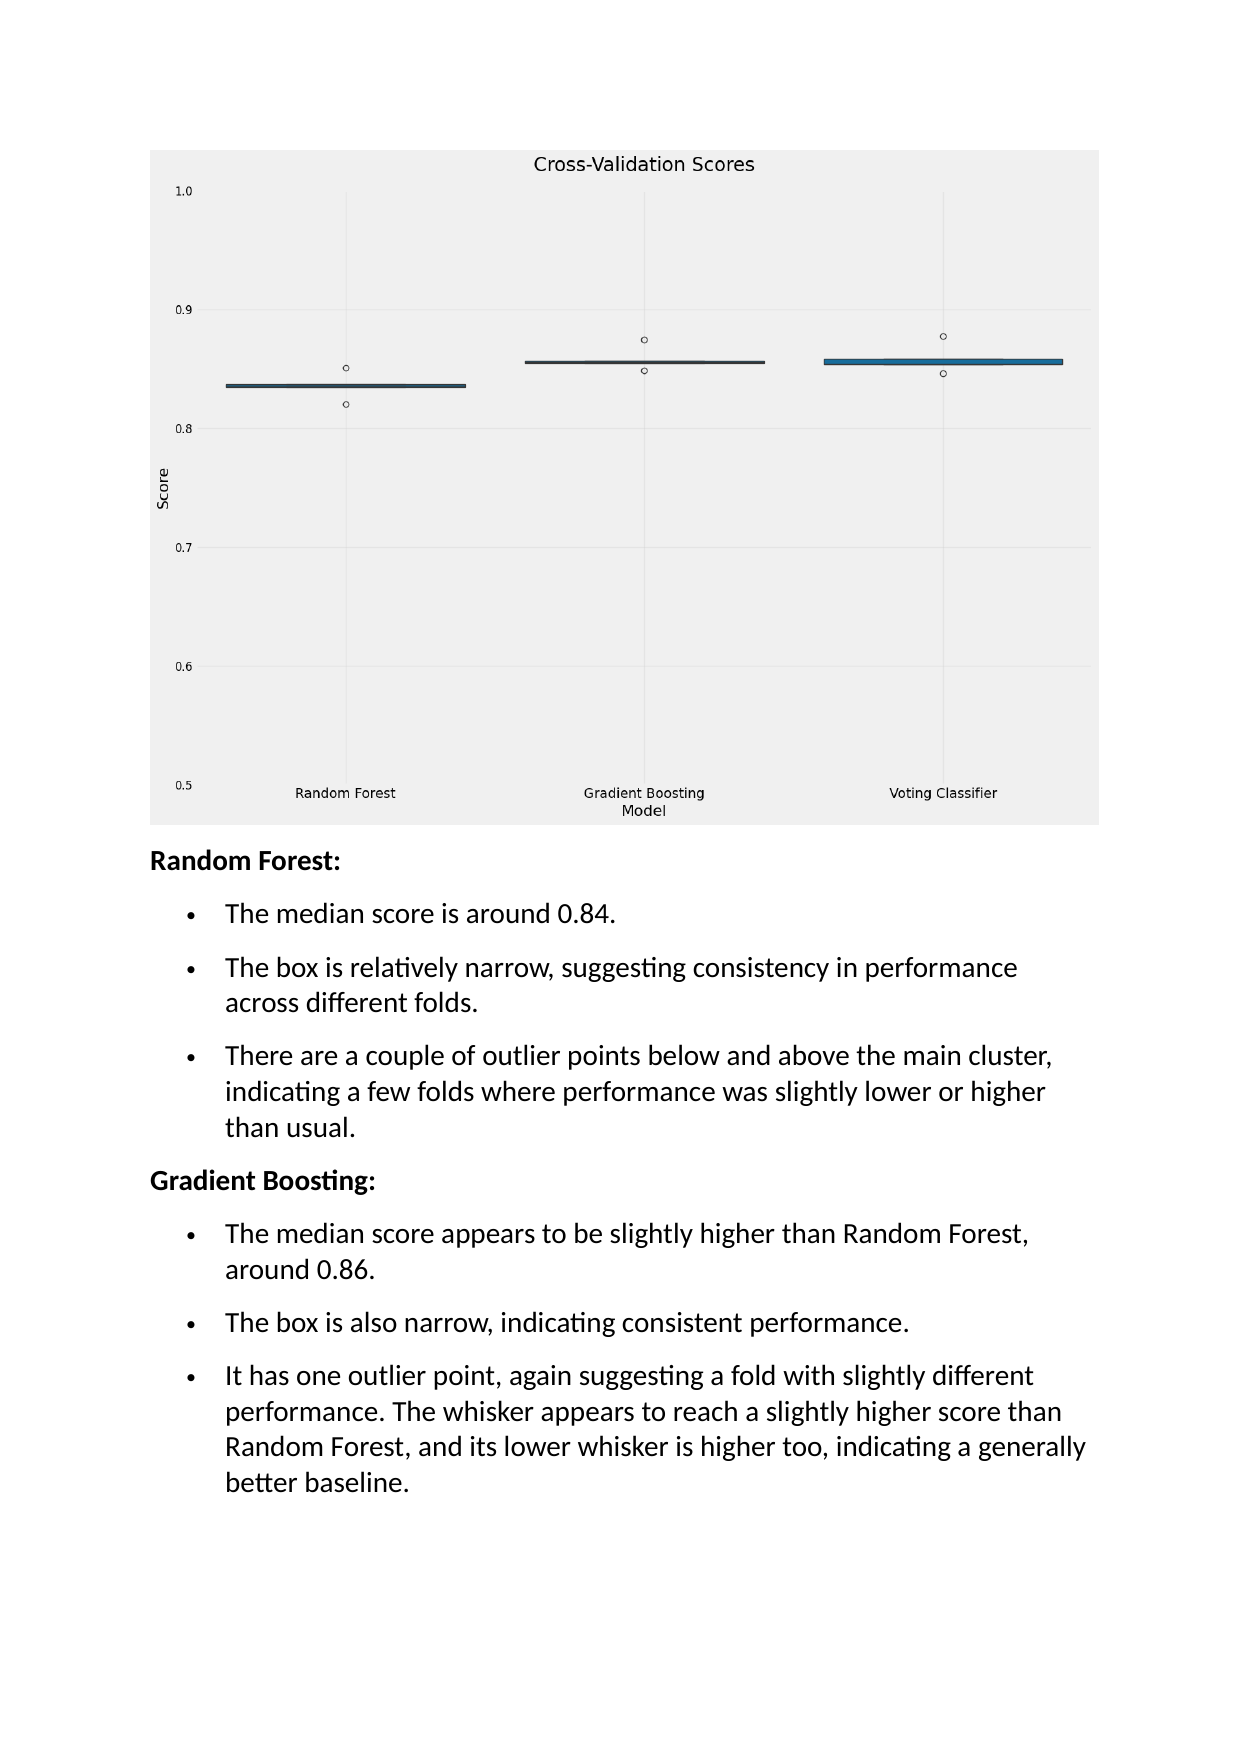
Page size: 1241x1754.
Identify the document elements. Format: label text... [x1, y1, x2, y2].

list The median score appears to be slightly higher than Random Forest, around 0.86. [187, 1215, 1090, 1286]
list There are a couple of outlier points below and above the main cluster, indicating a few folds where performance was slightly lower or higher than usual. [187, 1037, 1090, 1144]
picture [150, 150, 1099, 825]
list It has one outlier point, again suggesting a fold with slightly different performance. The whisker appears to reach a slightly higher score than Random Forest, and its lower whisker is higher too, indicating a generally better baseline. [187, 1357, 1090, 1500]
text Random Forest: [150, 842, 1090, 878]
list The box is also narrow, indicating consistent performance. [187, 1304, 1090, 1340]
list The box is relatively narrow, suggesting consistency in performance across different folds. [187, 949, 1090, 1020]
list The median score is around 0.84. [187, 895, 1090, 931]
text Gradient Boosting: [150, 1162, 1090, 1198]
